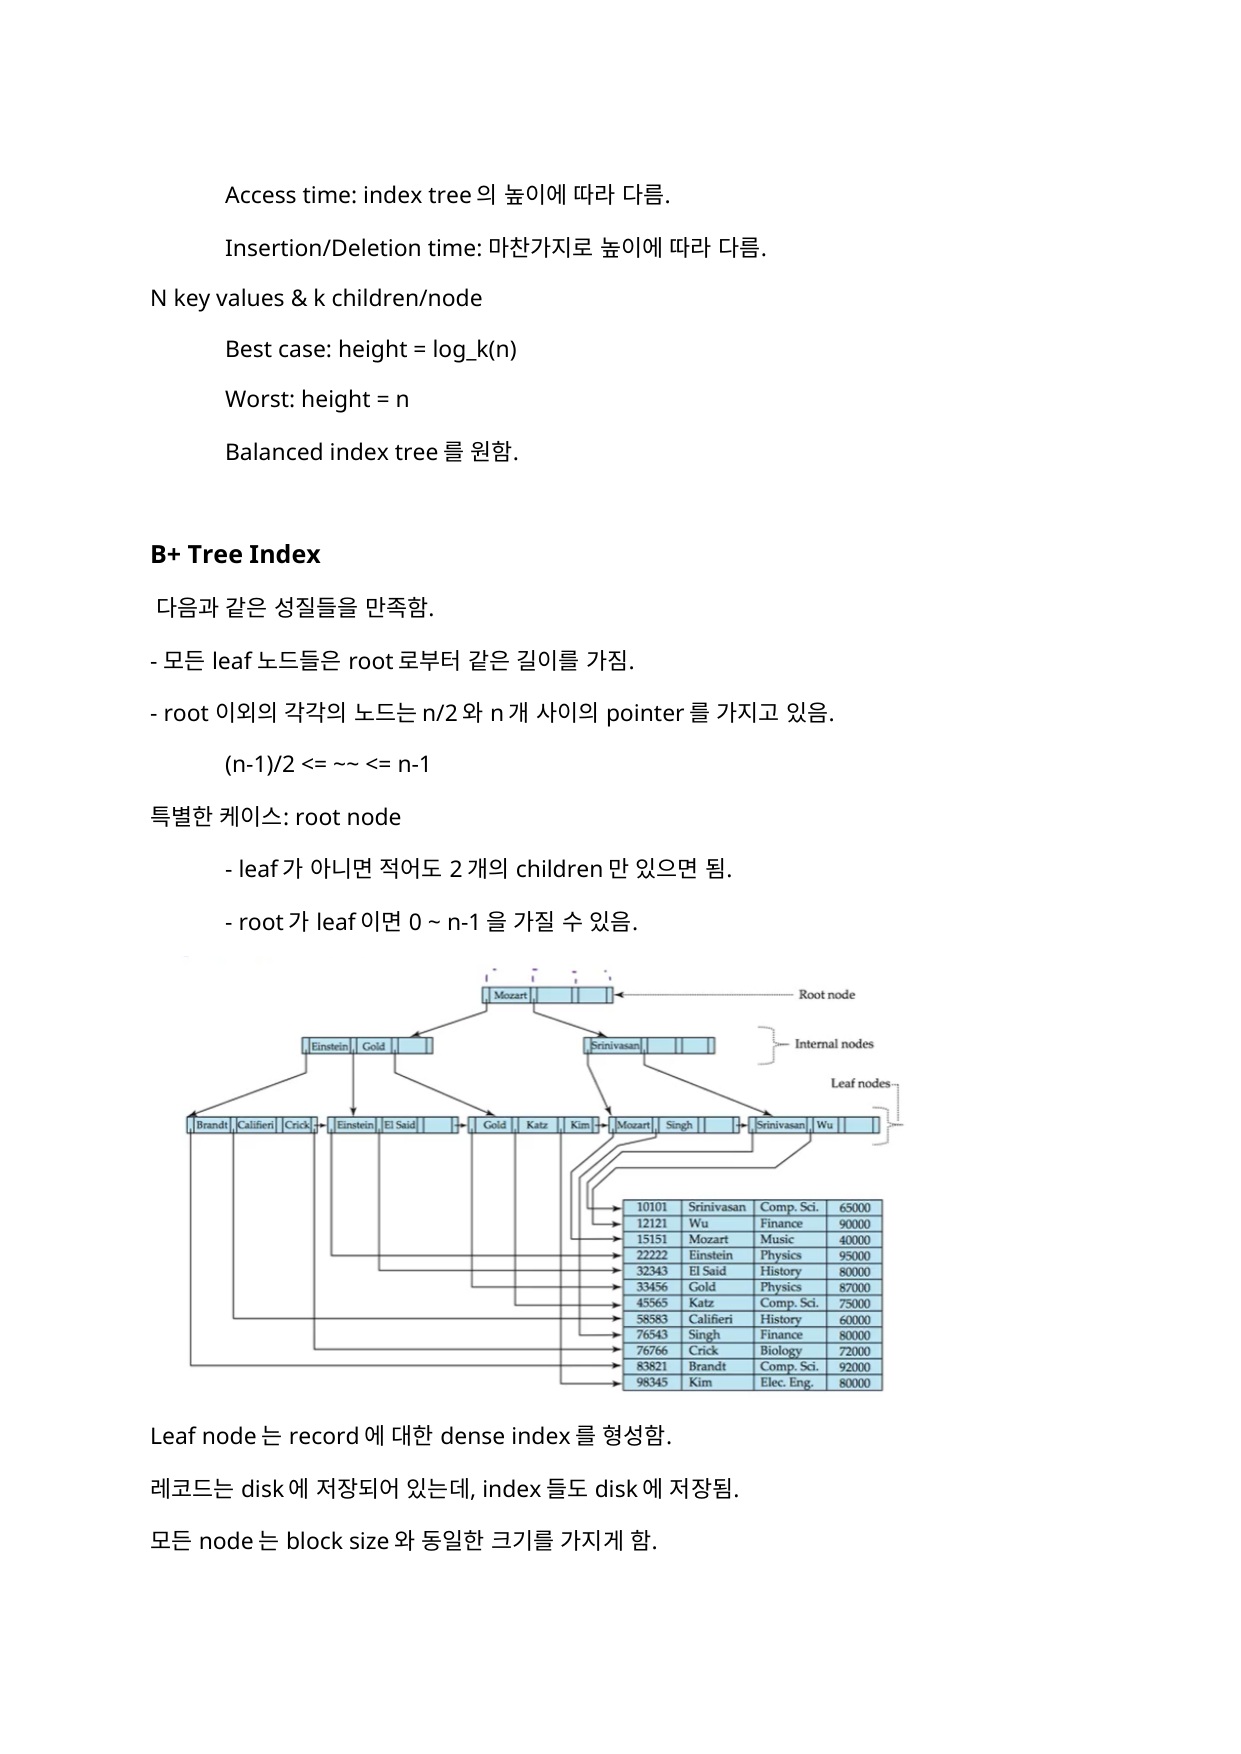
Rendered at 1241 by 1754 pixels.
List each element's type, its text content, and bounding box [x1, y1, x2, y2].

text 특별한 케이스: root node [150, 798, 1090, 832]
text - leaf가 아니면 적어도 2개의 children만 있으면 됨. [150, 851, 1090, 884]
text Worst: height = n [150, 383, 1090, 414]
text - 모든 leaf 노드들은 root로부터 같은 길이를 가짐. [150, 643, 1090, 676]
picture [150, 956, 986, 1399]
text B+ Tree Index [150, 537, 1090, 571]
text - root가 leaf이면 0 ~ n-1을 가질 수 있음. [150, 903, 1090, 937]
text N key values & k children/node [150, 282, 1090, 314]
text 다음과 같은 성질들을 만족함. [150, 590, 1090, 623]
text 모든 node는 block size와 동일한 크기를 가지게 함. [150, 1523, 1090, 1556]
text Access time: index tree의 높이에 따라 다름. [150, 177, 1090, 211]
text - root 이외의 각각의 노드는n/2와 n개 사이의 pointer를 가지고 있음. [150, 695, 1090, 729]
text Best case: height = log_k(n) [150, 333, 1090, 364]
text (n-1)/2 <= ~~ <= n-1 [150, 748, 1090, 779]
text Balanced index tree를 원함. [150, 434, 1090, 467]
text Insertion/Deletion time: 마찬가지로 높이에 따라 다름. [150, 230, 1090, 263]
text Leaf node는 record에 대한 dense index를 형성함. [150, 1418, 1090, 1451]
text 레코드는 disk에 저장되어 있는데, index들도 disk에 저장됨. [150, 1470, 1090, 1504]
